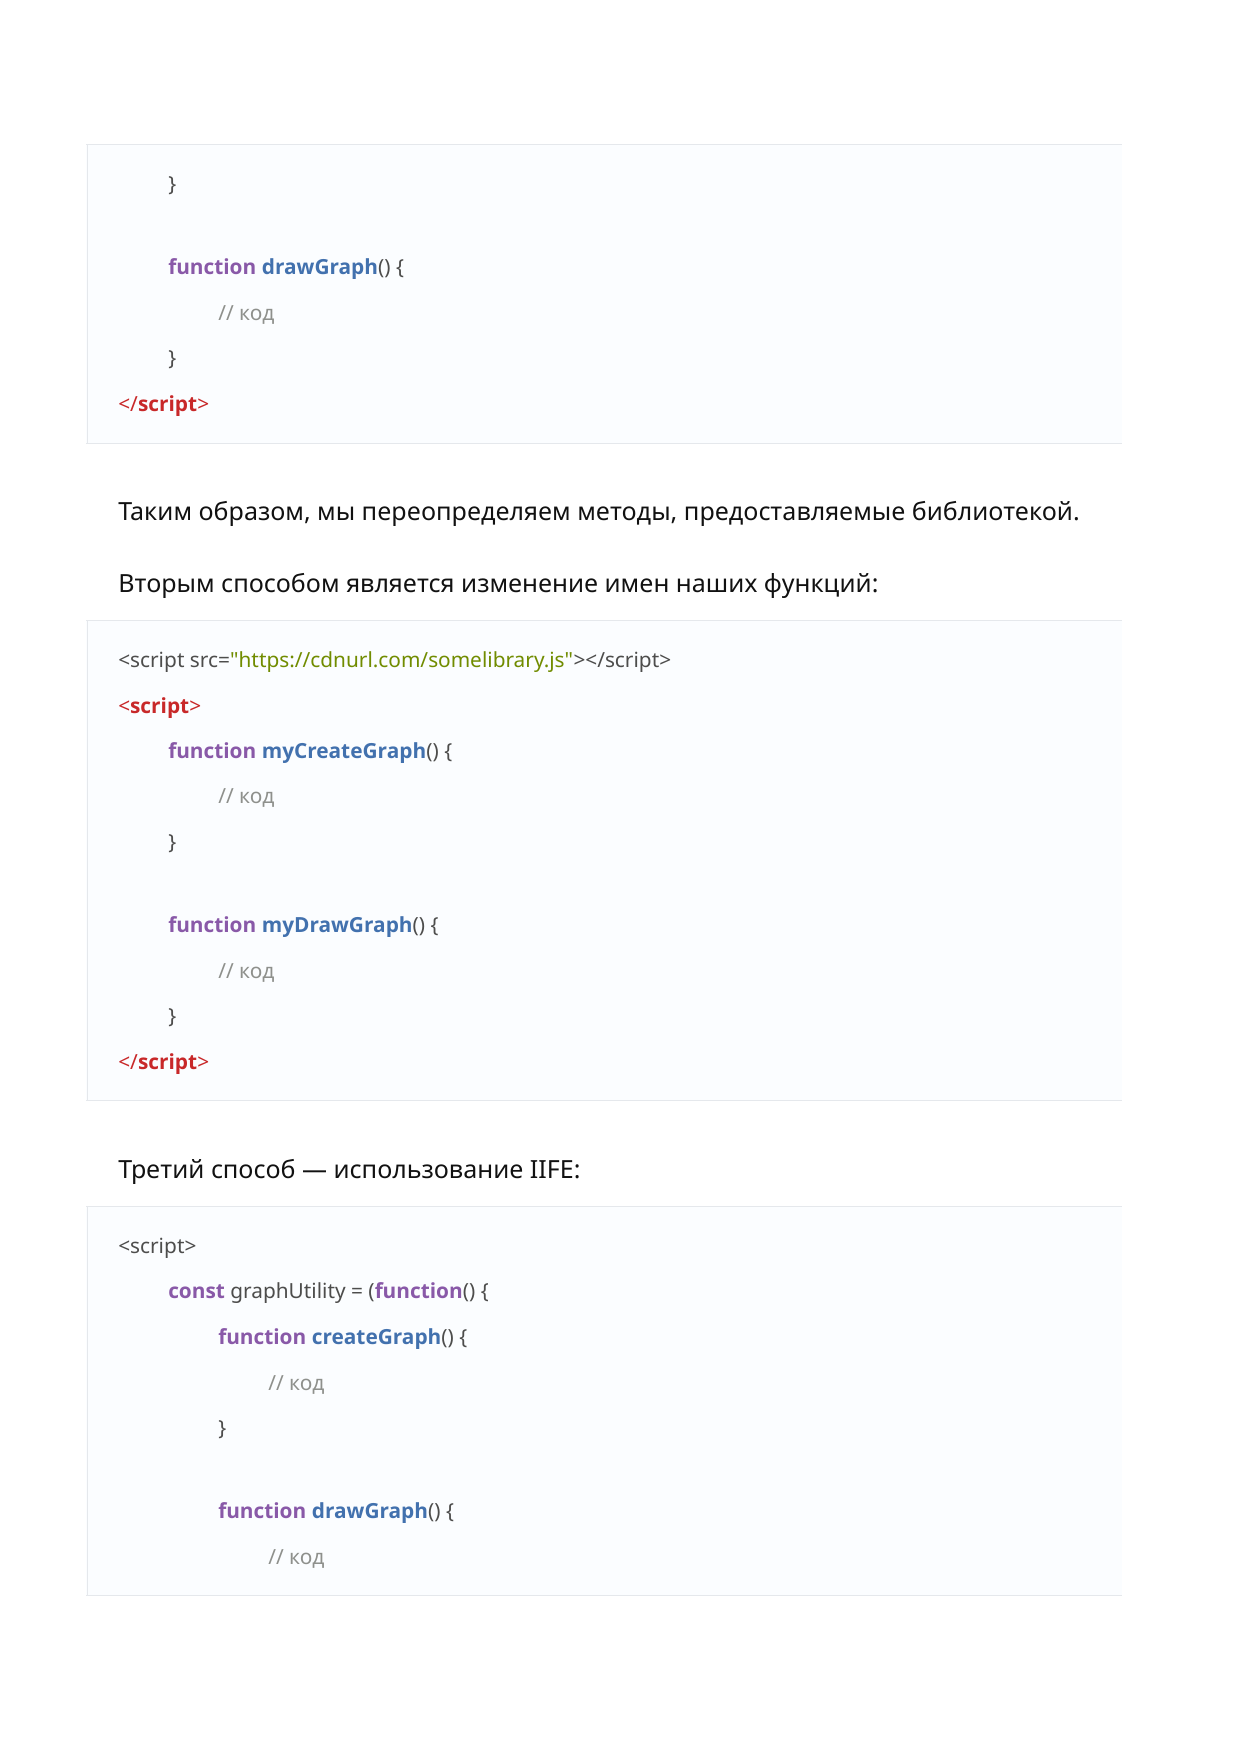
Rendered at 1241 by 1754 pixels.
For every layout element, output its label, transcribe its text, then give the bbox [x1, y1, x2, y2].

text } [88, 976, 1122, 1022]
text function createGraph() { [88, 1297, 1122, 1342]
text } [88, 1388, 1122, 1433]
text <script src="https://cdnurl.com/somelibrary.js"></script> [88, 621, 1122, 665]
text } [88, 145, 1122, 189]
text function drawGraph() { [88, 227, 1122, 272]
text } [88, 318, 1122, 363]
text // код [88, 1342, 1122, 1388]
text function myCreateGraph() { [88, 711, 1122, 756]
text </script> [88, 363, 1122, 443]
text function myDrawGraph() { [88, 885, 1122, 931]
text // код [88, 931, 1122, 976]
text // код [88, 756, 1122, 802]
text <script> [88, 665, 1122, 711]
text Третий способ — использование IIFE: [118, 1118, 1122, 1186]
text const graphUtility = (function() { [88, 1251, 1122, 1297]
text Таким образом, мы переопределяем методы, предоставляемые библиотекой. Вторым способом является изменение имен наших функций: [118, 460, 1122, 600]
text function drawGraph() { [88, 1471, 1122, 1516]
text } [88, 802, 1122, 847]
text // код [88, 272, 1122, 318]
text // код [88, 1516, 1122, 1595]
text <script> [88, 1207, 1122, 1251]
text </script> [88, 1022, 1122, 1100]
